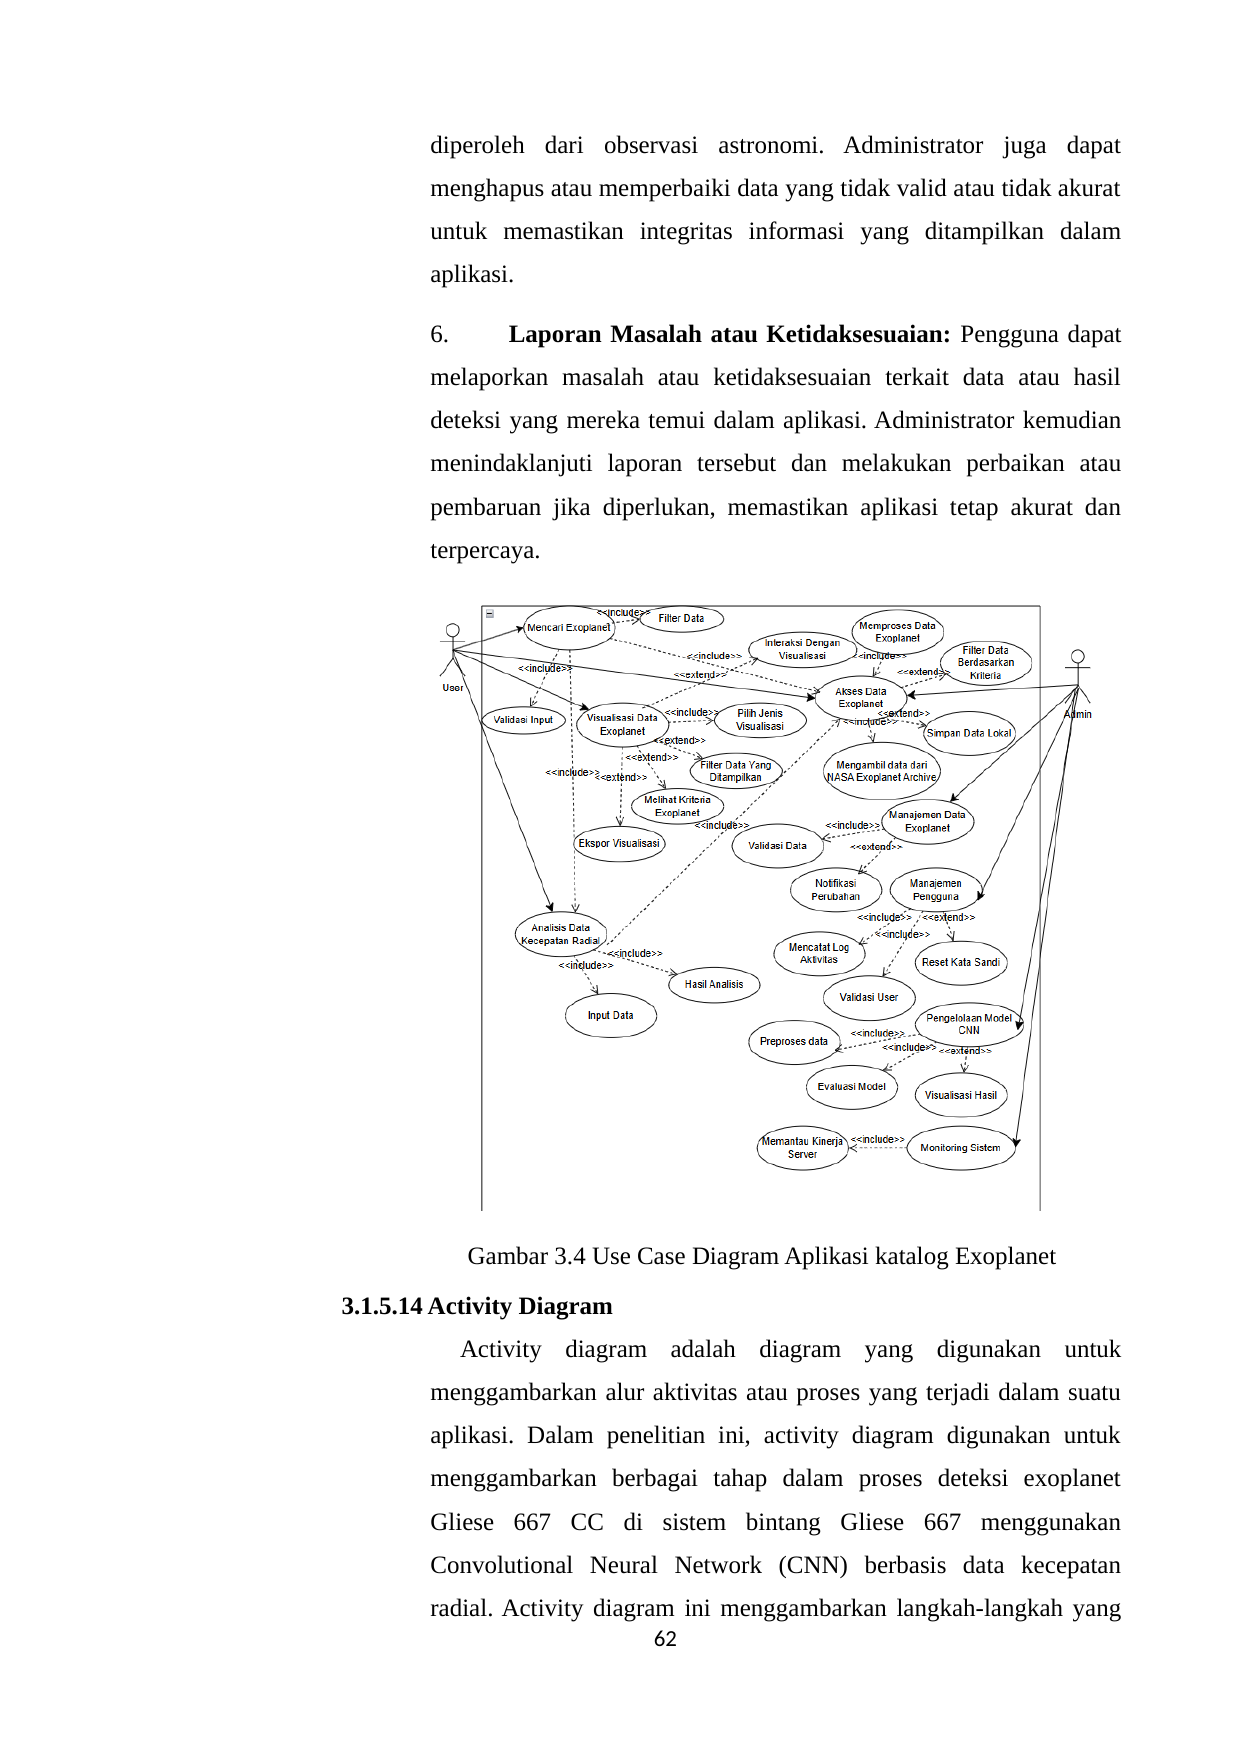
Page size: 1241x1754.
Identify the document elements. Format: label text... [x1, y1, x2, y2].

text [430, 1334, 1121, 1622]
list Laporan Masalah atau Ketidaksesuaian: Pengguna dapat melaporkan masalah atau ketidaksesuaian terkait data atau hasil deteksi yang mereka temui dalam aplikasi. Administrator kemudian menindaklanjuti laporan tersebut dan melakukan perbaikan atau pembaruan jika diperlukan, memastikan aplikasi tetap akurat dan terpercaya. [430, 319, 1121, 563]
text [430, 130, 1121, 288]
text Gambar 3.4 Use Case Diagram Aplikasi katalog Exoplanet [208, 1241, 1121, 1270]
picture [430, 594, 1112, 1211]
subtitle 3.1.5.14 Activity Diagram [341, 1291, 1121, 1320]
